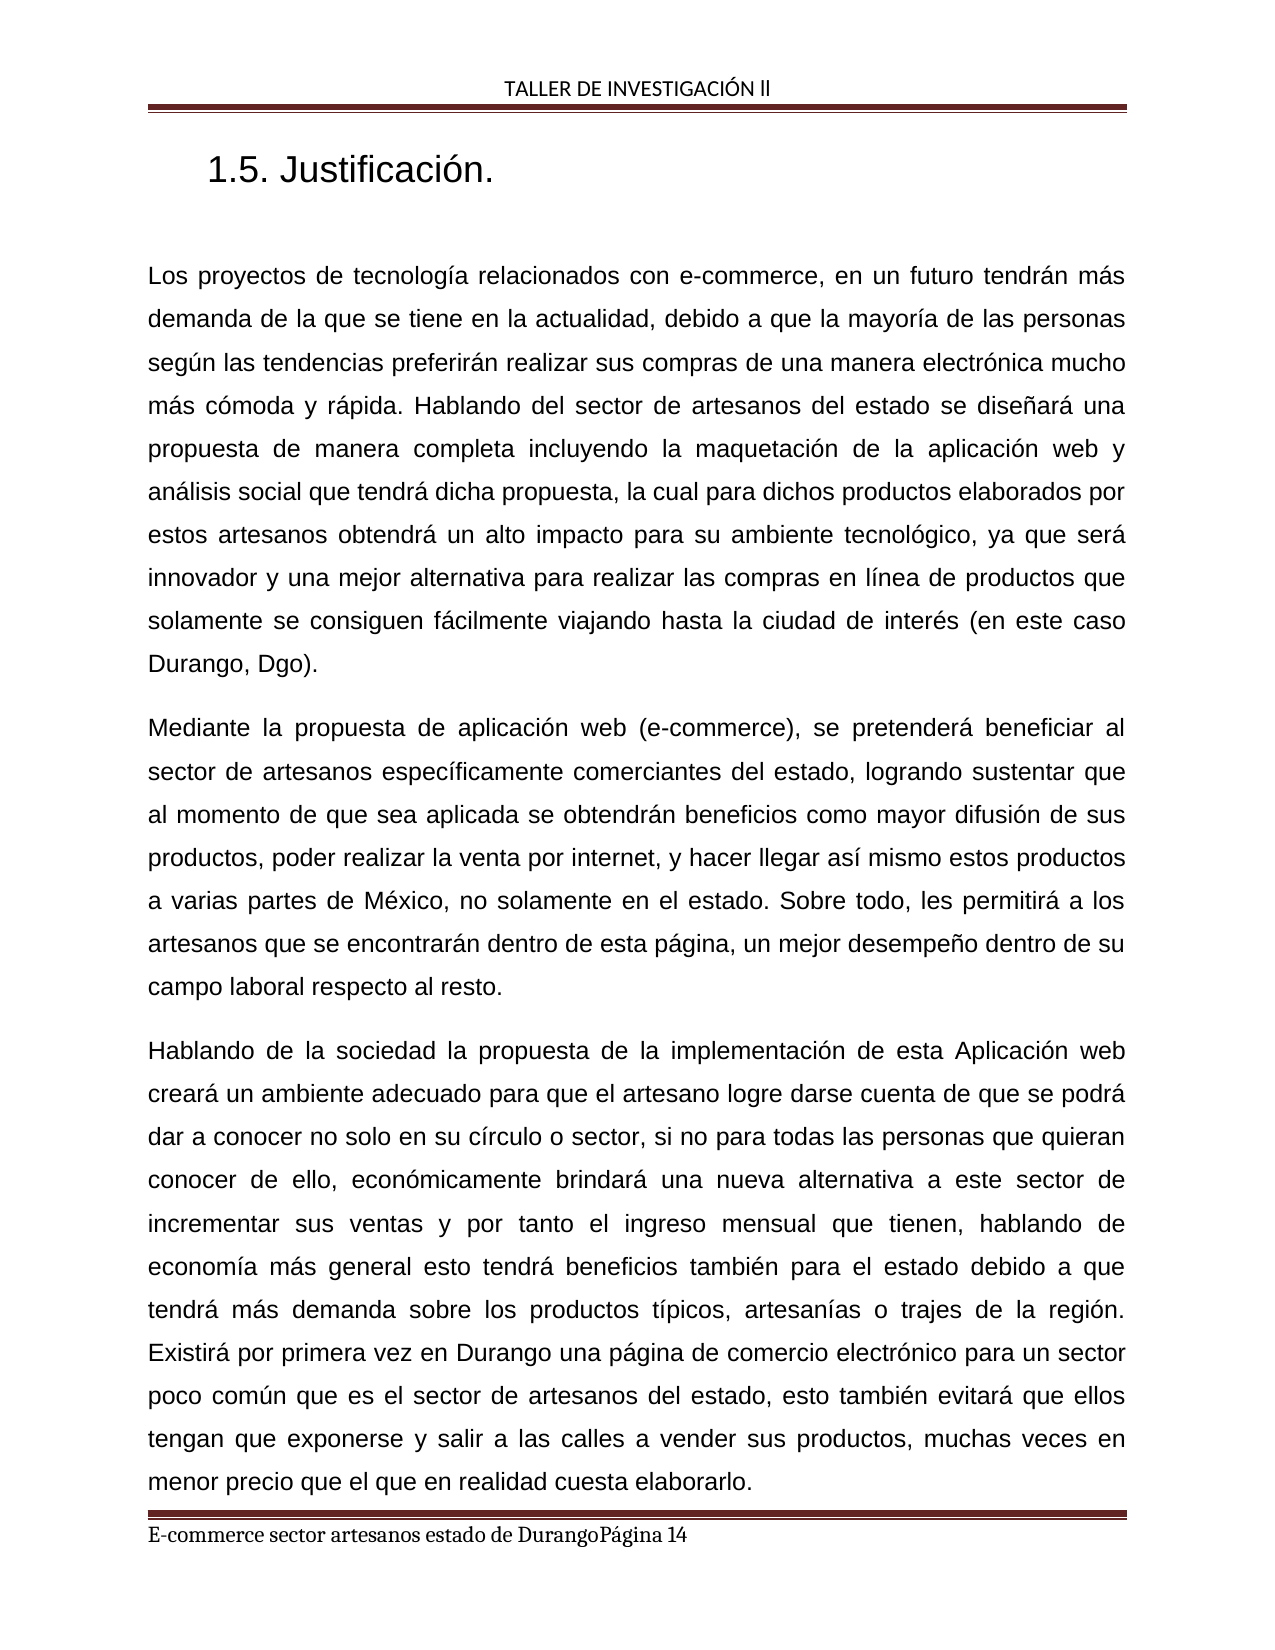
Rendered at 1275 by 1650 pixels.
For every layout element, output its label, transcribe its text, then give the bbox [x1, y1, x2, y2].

subtitle 1.5. Justificación. [148, 148, 1127, 191]
text Mediante la propuesta de aplicación web (e-commerce), se pretenderá beneficiar al sector de artesanos específicamente comerciantes del estado, logrando sustentar que al momento de que sea aplicada se obtendrán beneficios como mayor difusión de sus productos, poder realizar la venta por internet, y hacer llegar así mismo estos productos a varias partes de México, no solamente en el estado. Sobre todo, les permitirá a los artesanos que se encontrarán dentro de esta página, un mejor desempeño dentro de su campo laboral respecto al resto. [148, 713, 1127, 1001]
text Los proyectos de tecnología relacionados con e-commerce, en un futuro tendrán más demanda de la que se tiene en la actualidad, debido a que la mayoría de las personas según las tendencias preferirán realizar sus compras de una manera electrónica mucho más cómoda y rápida. Hablando del sector de artesanos del estado se diseñará una propuesta de manera completa incluyendo la maquetación de la aplicación web y análisis social que tendrá dicha propuesta, la cual para dichos productos elaborados por estos artesanos obtendrá un alto impacto para su ambiente tecnológico, ya que será innovador y una mejor alternativa para realizar las compras en línea de productos que solamente se consiguen fácilmente viajando hasta la ciudad de interés (en este caso Durango, Dgo). [148, 261, 1127, 678]
text Hablando de la sociedad la propuesta de la implementación de esta Aplicación web creará un ambiente adecuado para que el artesano logre darse cuenta de que se podrá dar a conocer no solo en su círculo o sector, si no para todas las personas que quieran conocer de ello, económicamente brindará una nueva alternativa a este sector de incrementar sus ventas y por tanto el ingreso mensual que tienen, hablando de economía más general esto tendrá beneficios también para el estado debido a que tendrá más demanda sobre los productos típicos, artesanías o trajes de la región. Existirá por primera vez en Durango una página de comercio electrónico para un sector poco común que es el sector de artesanos del estado, esto también evitará que ellos tengan que exponerse y salir a las calles a vender sus productos, muchas veces en menor precio que el que en realidad cuesta elaborarlo. [148, 1036, 1127, 1496]
